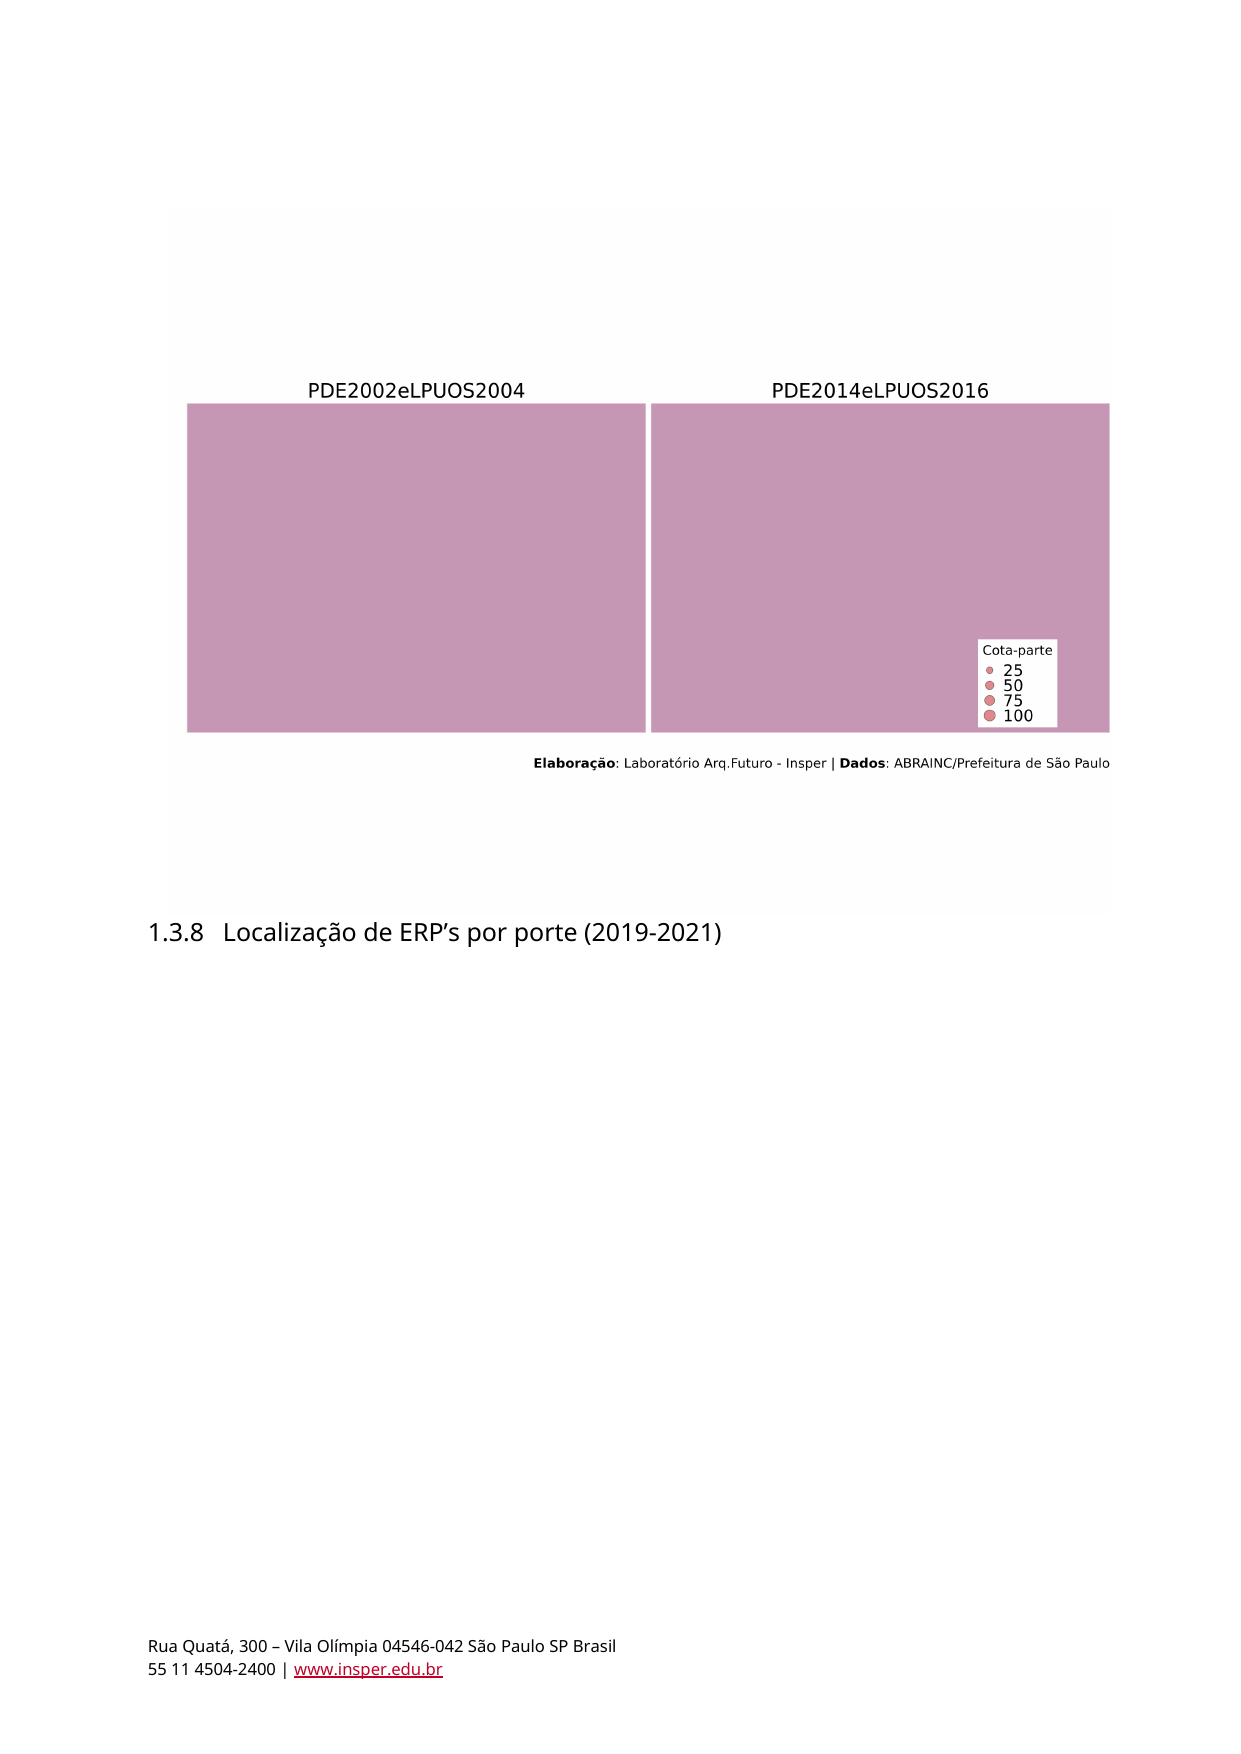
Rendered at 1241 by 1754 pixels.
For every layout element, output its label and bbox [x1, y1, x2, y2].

picture [166, 206, 1111, 915]
